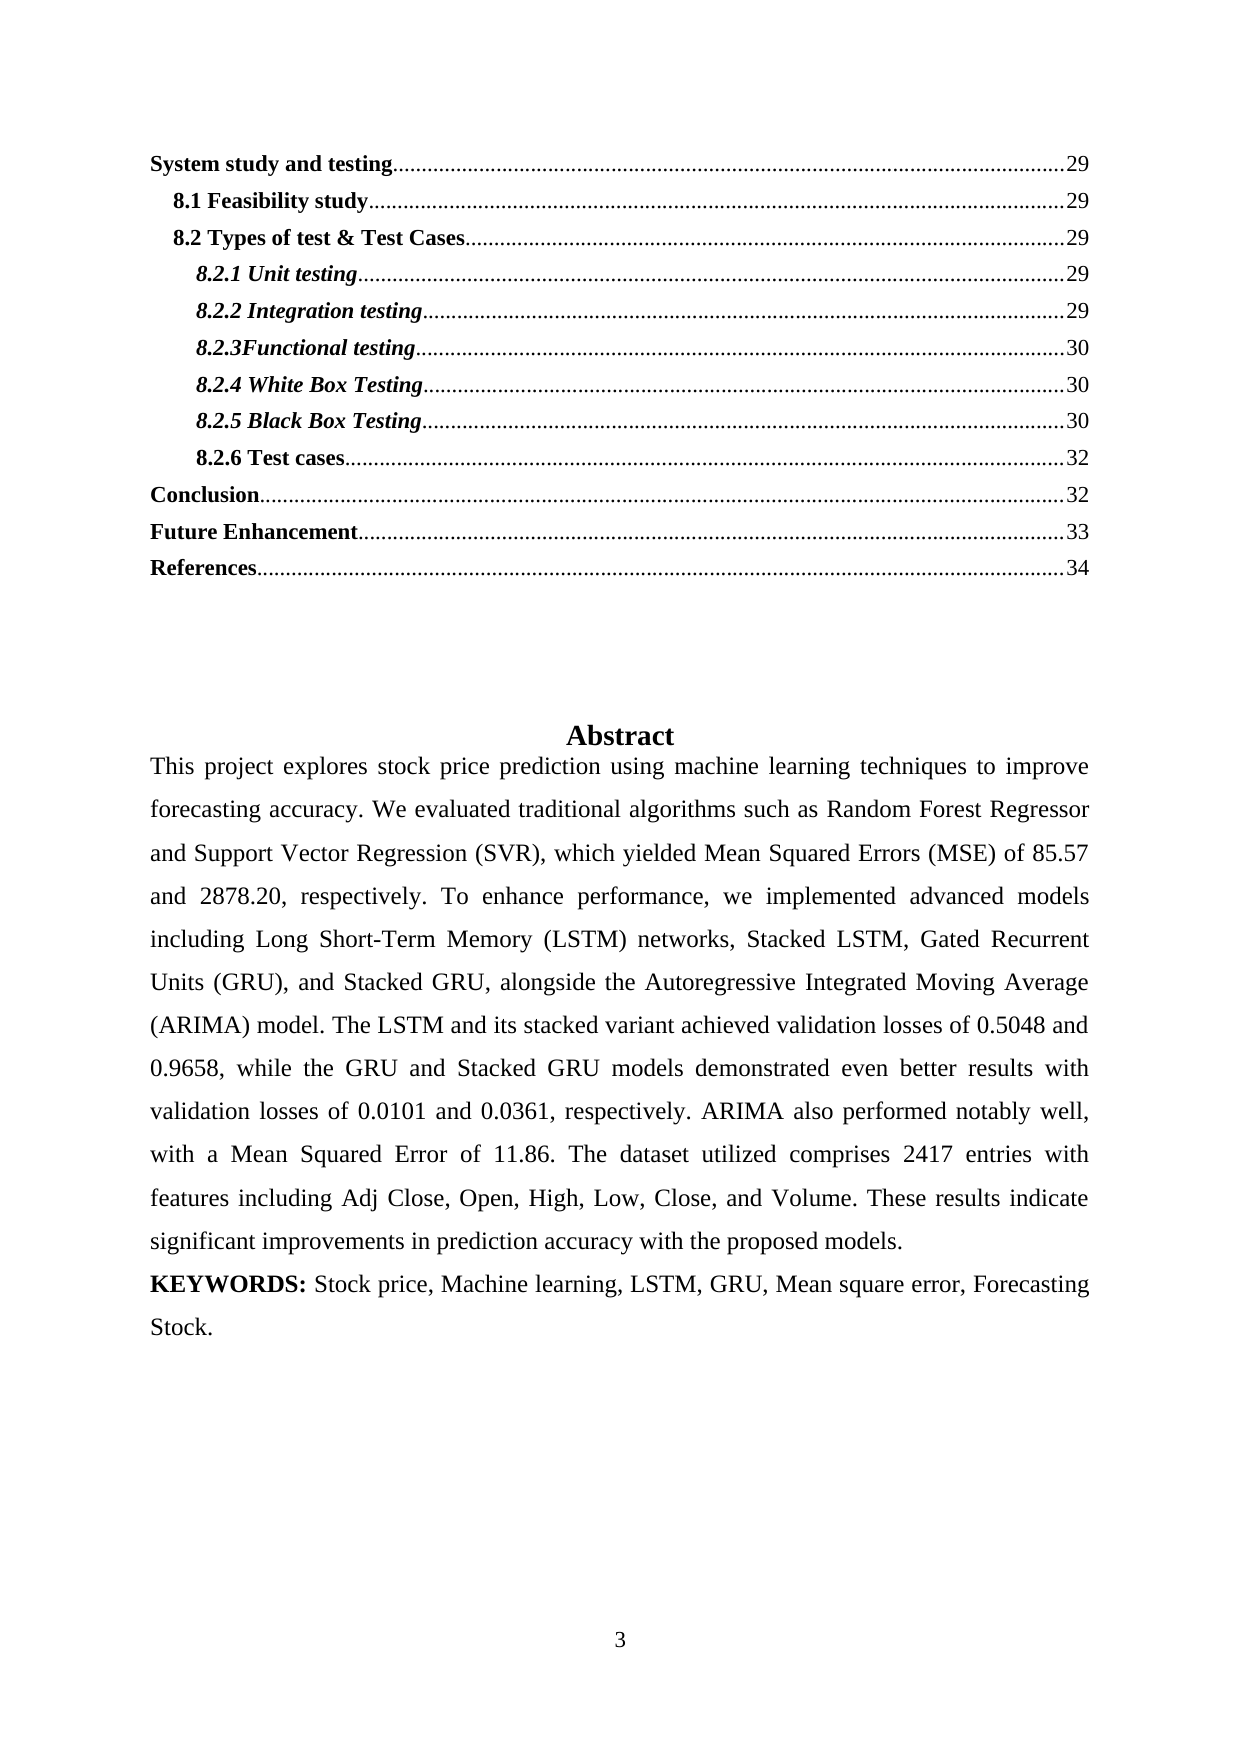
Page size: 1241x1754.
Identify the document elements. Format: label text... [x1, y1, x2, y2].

text This project explores stock price prediction using machine learning techniques to improve forecasting accuracy. We evaluated traditional algorithms such as Random Forest Regressor and Support Vector Regression (SVR), which yielded Mean Squared Errors (MSE) of 85.57 and 2878.20, respectively. To enhance performance, we implemented advanced models including Long Short-Term Memory (LSTM) networks, Stacked LSTM, Gated Recurrent Units (GRU), and Stacked GRU, alongside the Autoregressive Integrated Moving Average (ARIMA) model. The LSTM and its stacked variant achieved validation losses of 0.5048 and 0.9658, while the GRU and Stacked GRU models demonstrated even better results with validation losses of 0.0101 and 0.0361, respectively. ARIMA also performed notably well, with a Mean Squared Error of 11.86. The dataset utilized comprises 2417 entries with features including Adj Close, Open, High, Low, Close, and Volume. These results indicate significant improvements in prediction accuracy with the proposed models. [150, 751, 1090, 1254]
text KEYWORDS: Stock price, Machine learning, LSTM, GRU, Mean square error, Forecasting Stock. [150, 1269, 1090, 1341]
text Abstract [150, 718, 1090, 751]
